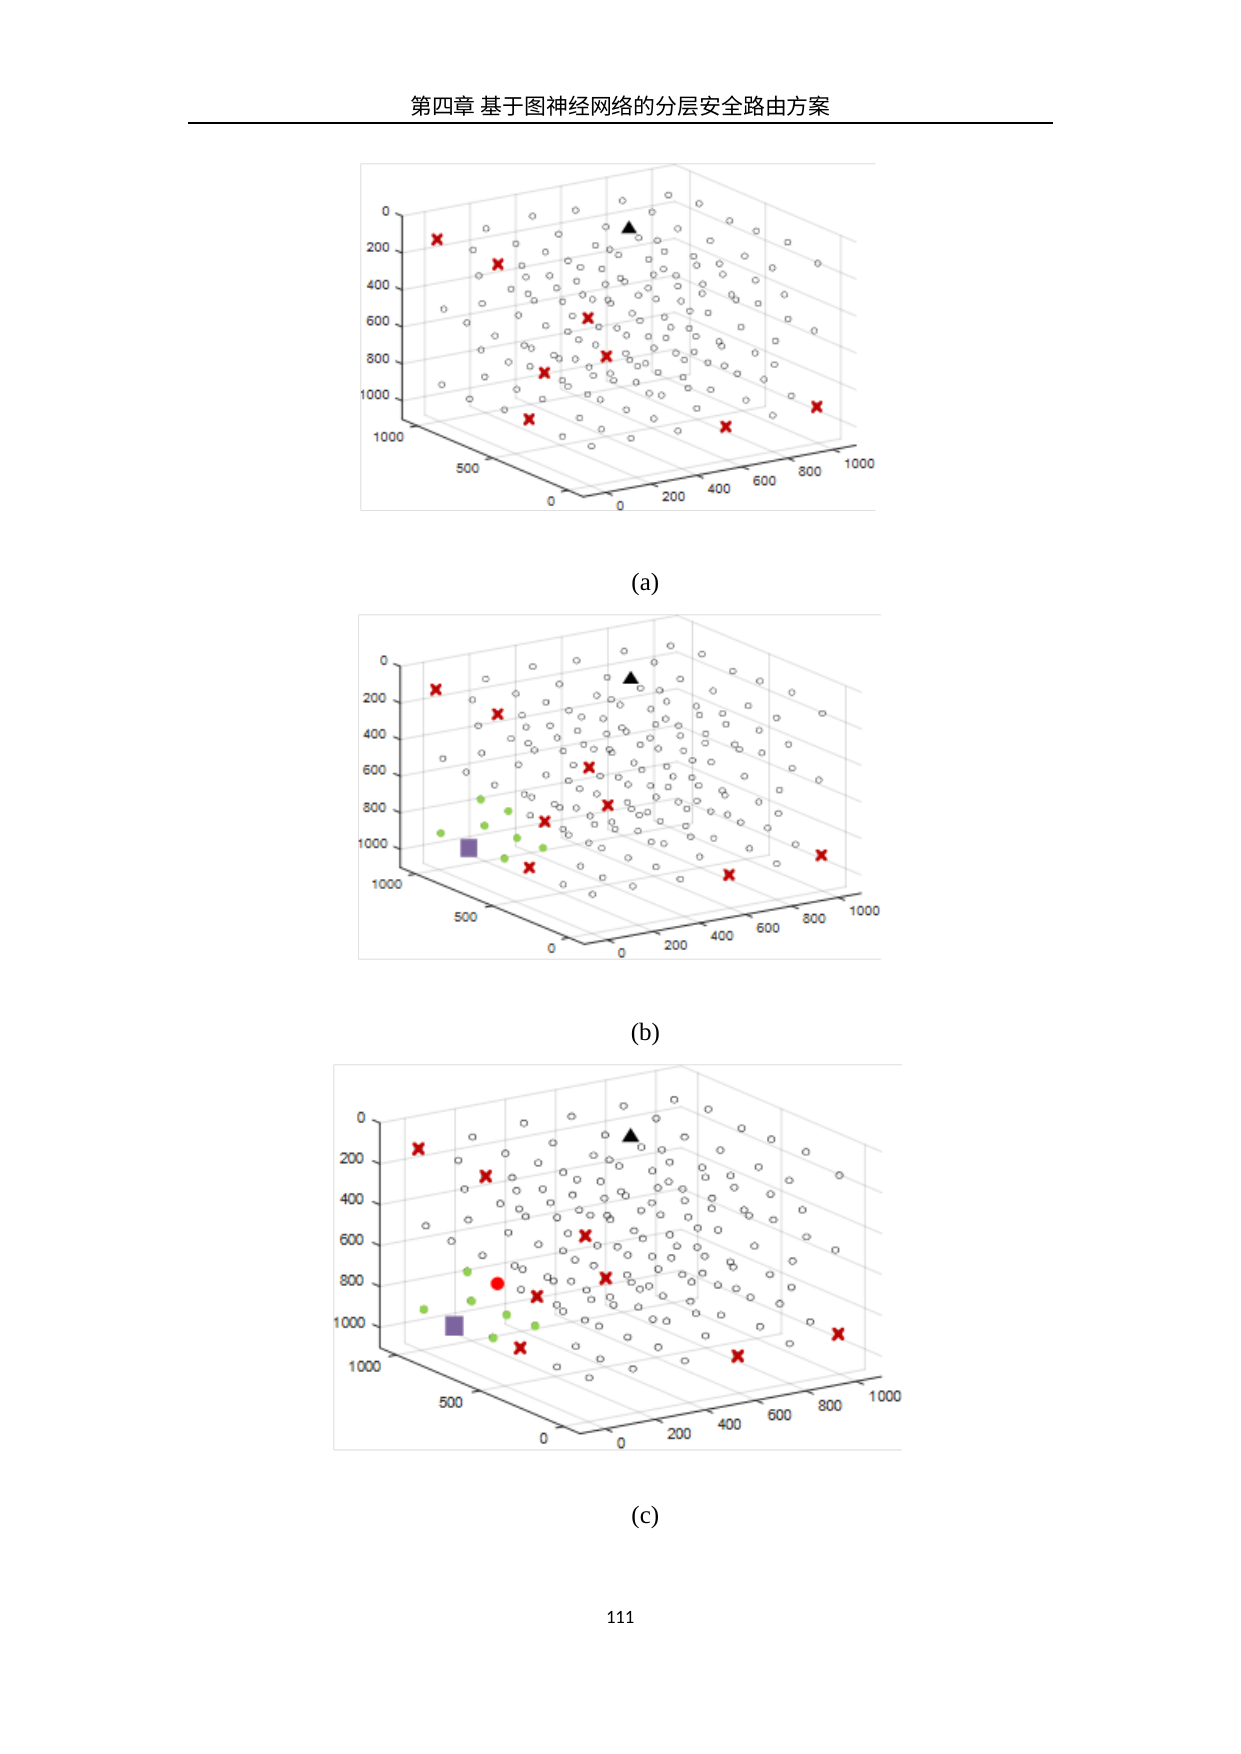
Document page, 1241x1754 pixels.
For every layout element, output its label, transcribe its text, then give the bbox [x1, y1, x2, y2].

text (a) [187, 565, 1053, 598]
picture [358, 162, 882, 539]
picture [331, 1062, 910, 1480]
picture [354, 612, 886, 986]
text (b) [187, 1016, 1053, 1048]
text (c) [187, 1498, 1053, 1531]
